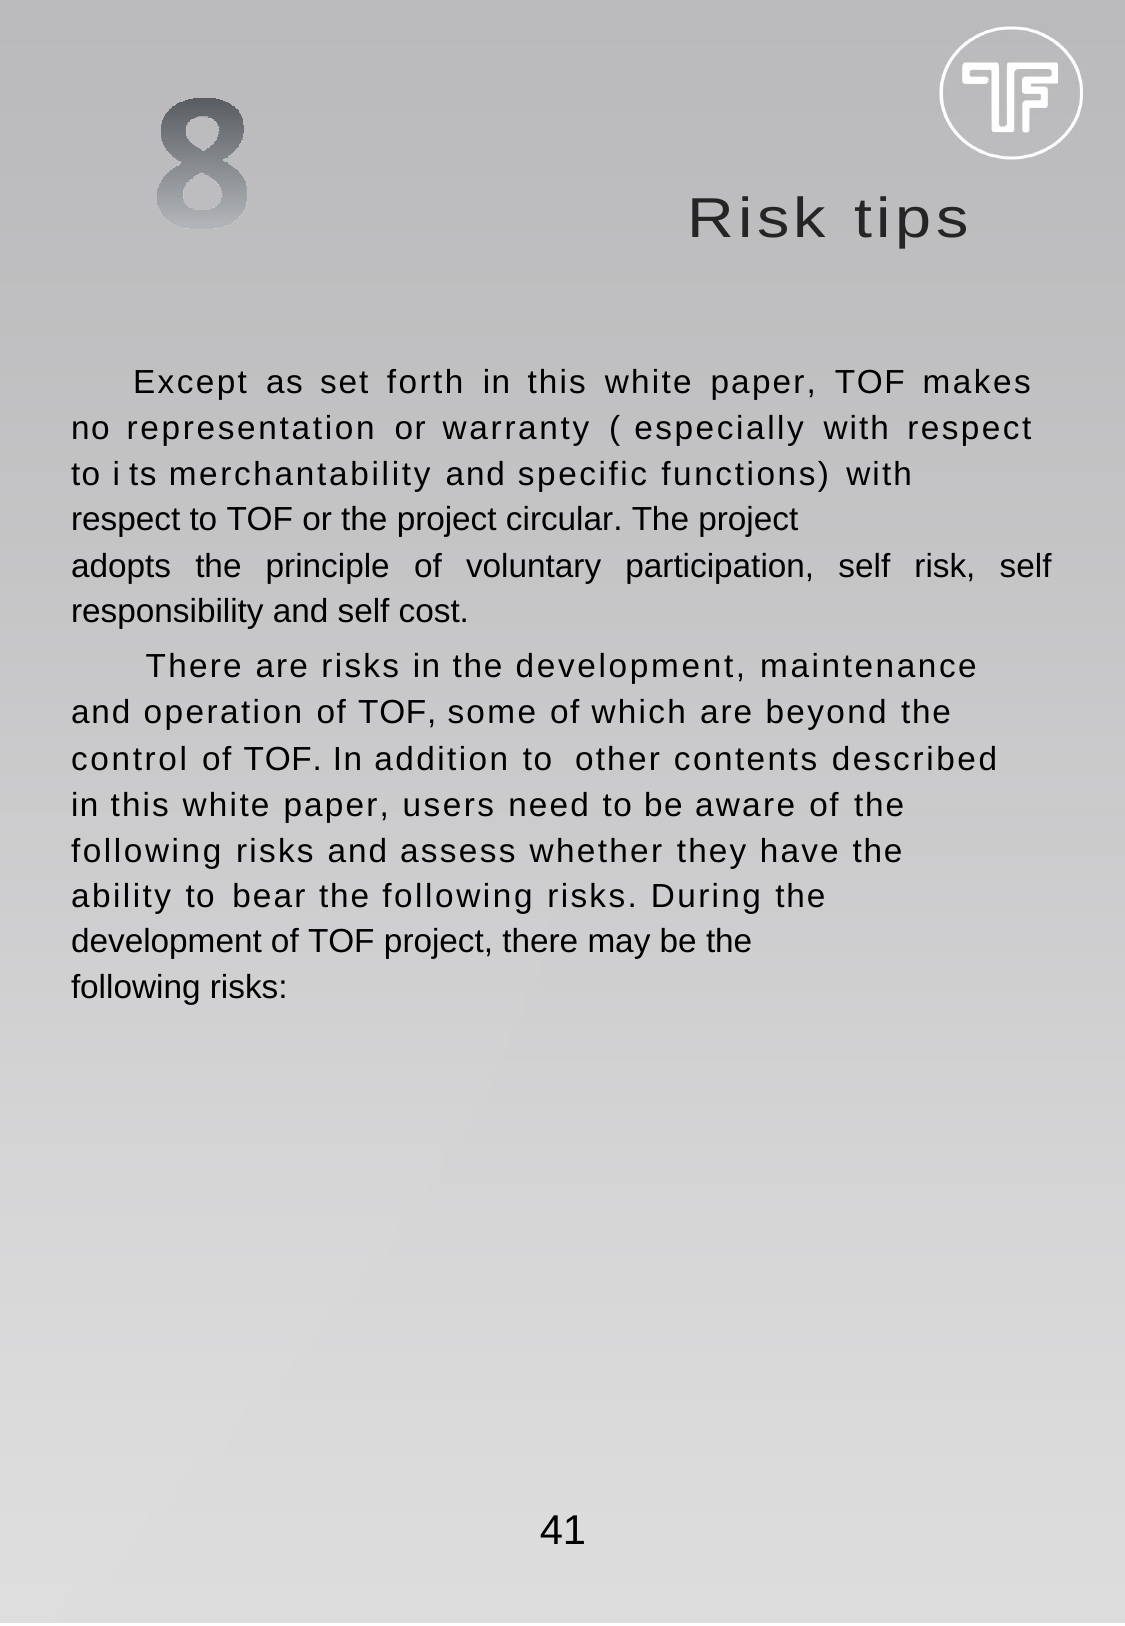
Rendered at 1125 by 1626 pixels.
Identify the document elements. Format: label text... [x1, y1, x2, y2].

text respect to TOF or the project circular. The project [71, 501, 1100, 538]
text development of TOF project, there may be the following risks: [71, 921, 777, 1006]
subtitle 41 [86, 1506, 1039, 1553]
text There are risks in the development, maintenance and operation of TOF, some of which are beyond the control of TOF. In addition to other contents described in this white paper, users need to be aware of the [71, 647, 1027, 823]
text adopts the principle of voluntary participation, self risk, self responsibility and self cost. [71, 546, 1053, 630]
text following risks and assess whether they have the ability to bear the following risks. During the [71, 831, 933, 914]
picture [0, 0, 1125, 1623]
text Risk tips [687, 184, 1100, 249]
text Except as set forth in this white paper, TOF makes no representation or warranty ( especially with respect to i ts merchantability and specific functions) with [71, 362, 1032, 493]
